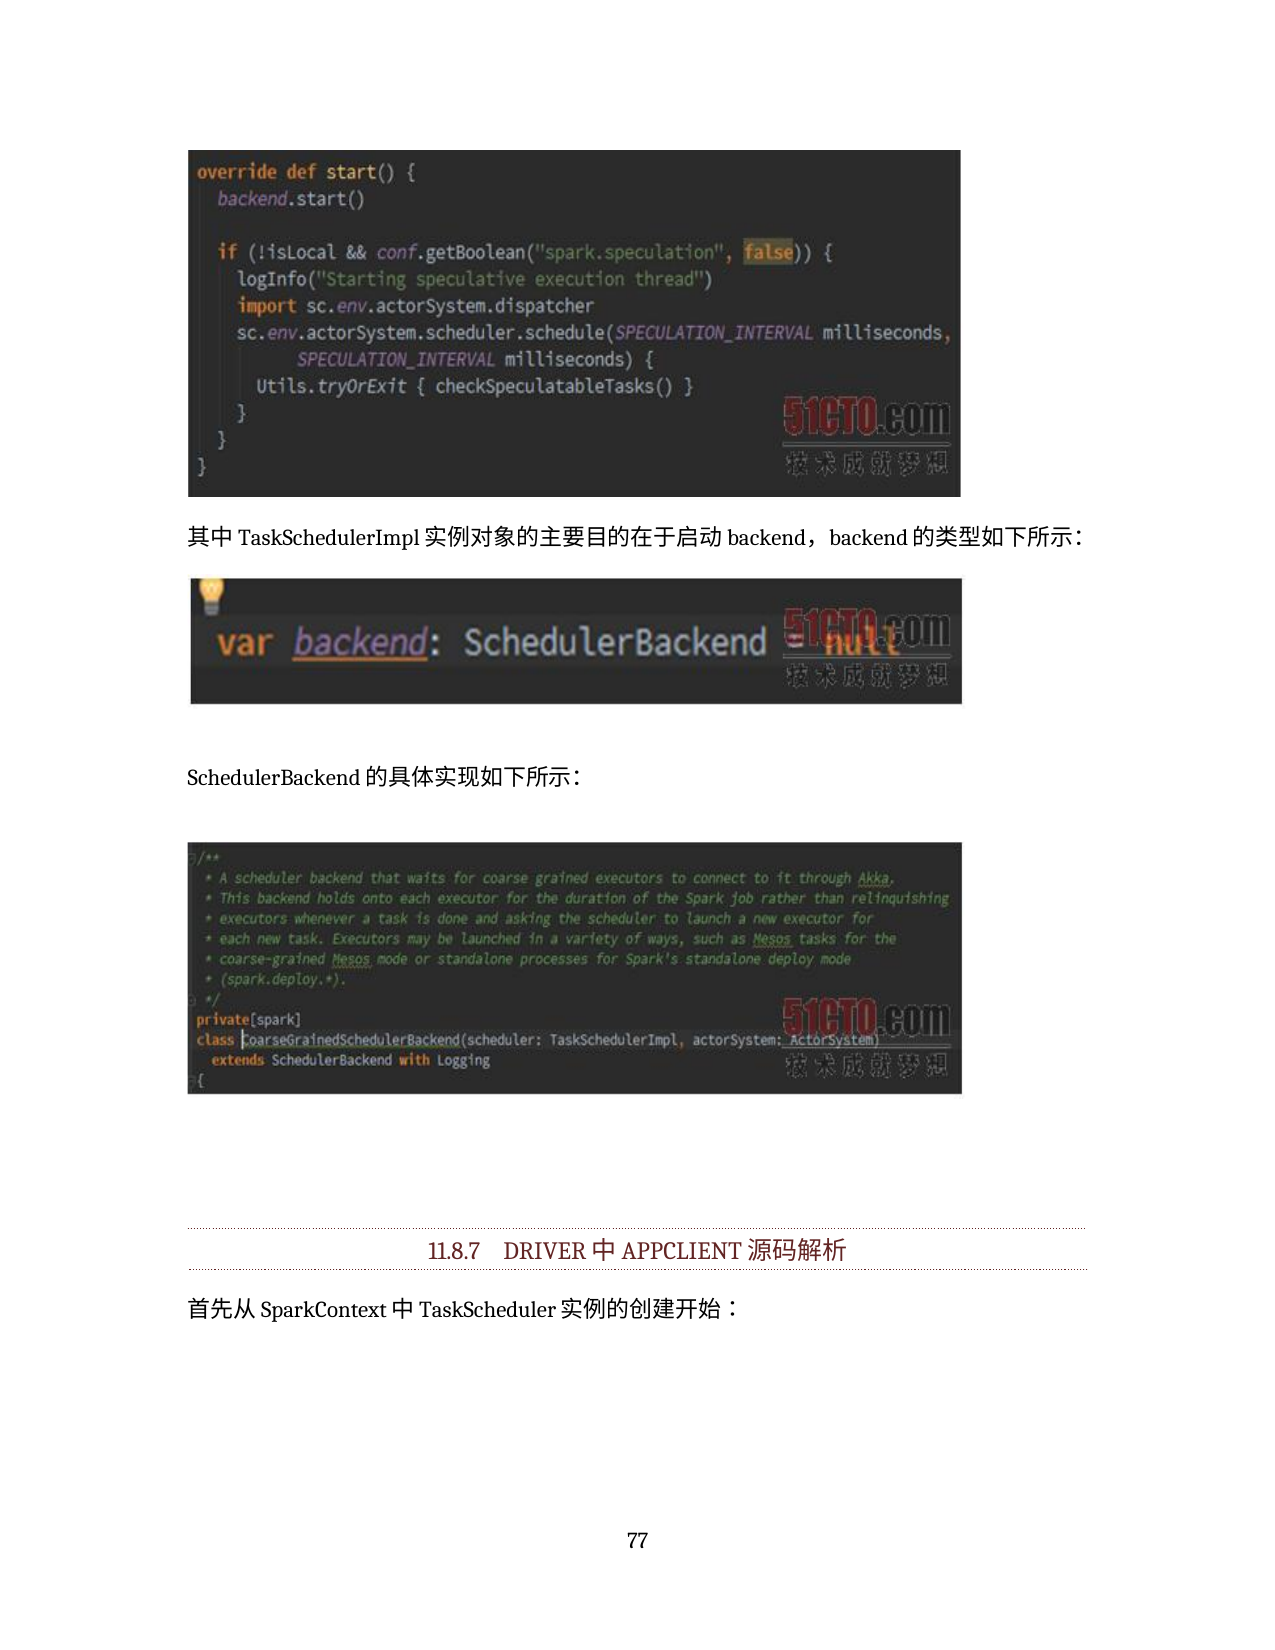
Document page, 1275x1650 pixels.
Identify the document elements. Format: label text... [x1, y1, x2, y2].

subtitle Driver中AppClient源码解析 [187, 1227, 1087, 1270]
picture [187, 841, 966, 1099]
text 首先从SparkContext中TaskScheduler实例的创建开始： [187, 1293, 1087, 1324]
text 其中TaskSchedulerImpl实例对象的主要目的在于启动backend，backend的类型如下所示： [187, 519, 1087, 552]
picture [187, 574, 966, 709]
text SchedulerBackend的具体实现如下所示： [187, 731, 1087, 820]
picture [187, 150, 966, 497]
